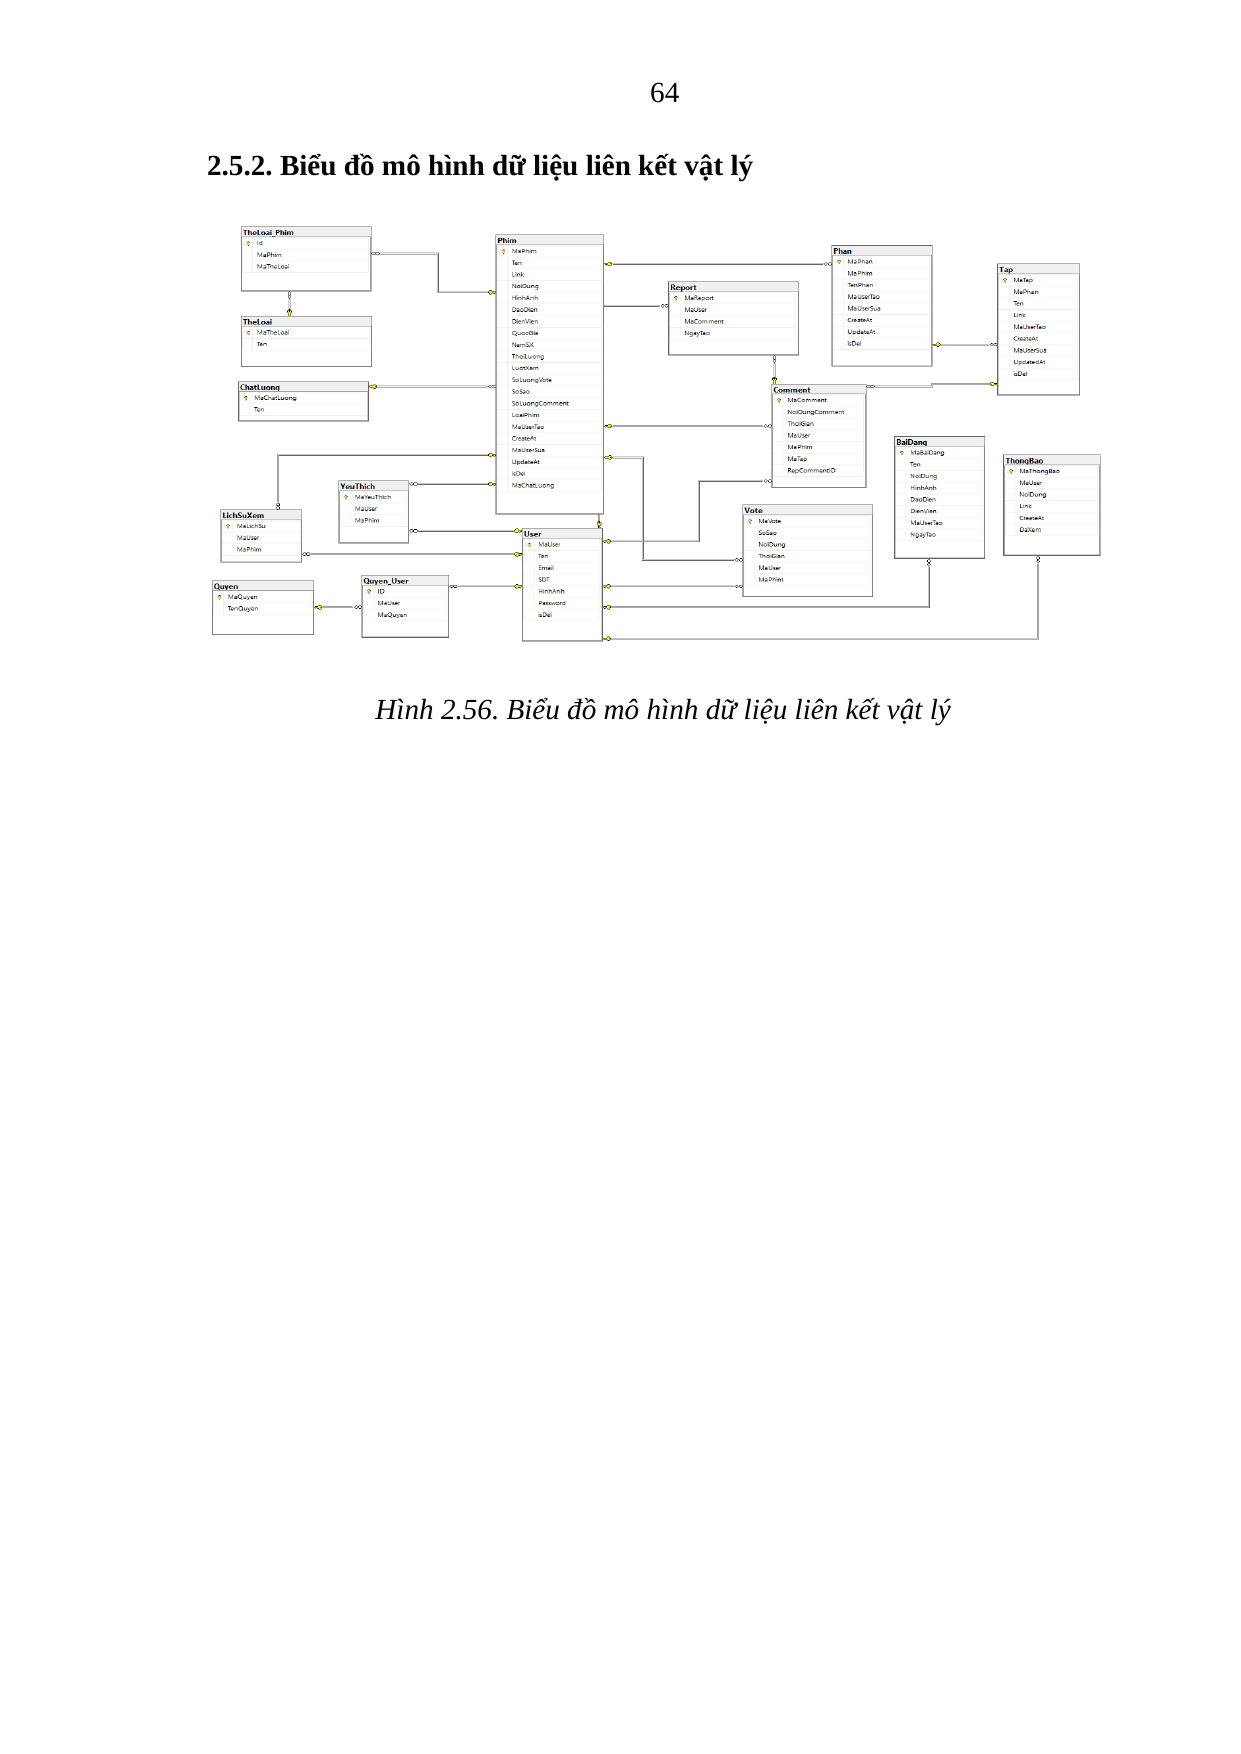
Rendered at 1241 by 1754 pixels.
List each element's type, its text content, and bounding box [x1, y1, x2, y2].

picture [206, 206, 1123, 659]
text Hình 2.56. Biểu đồ mô hình dữ liệu liên kết vật lý [207, 692, 1122, 726]
subtitle 2.5.2. Biểu đồ mô hình dữ liệu liên kết vật lý [207, 148, 1122, 181]
